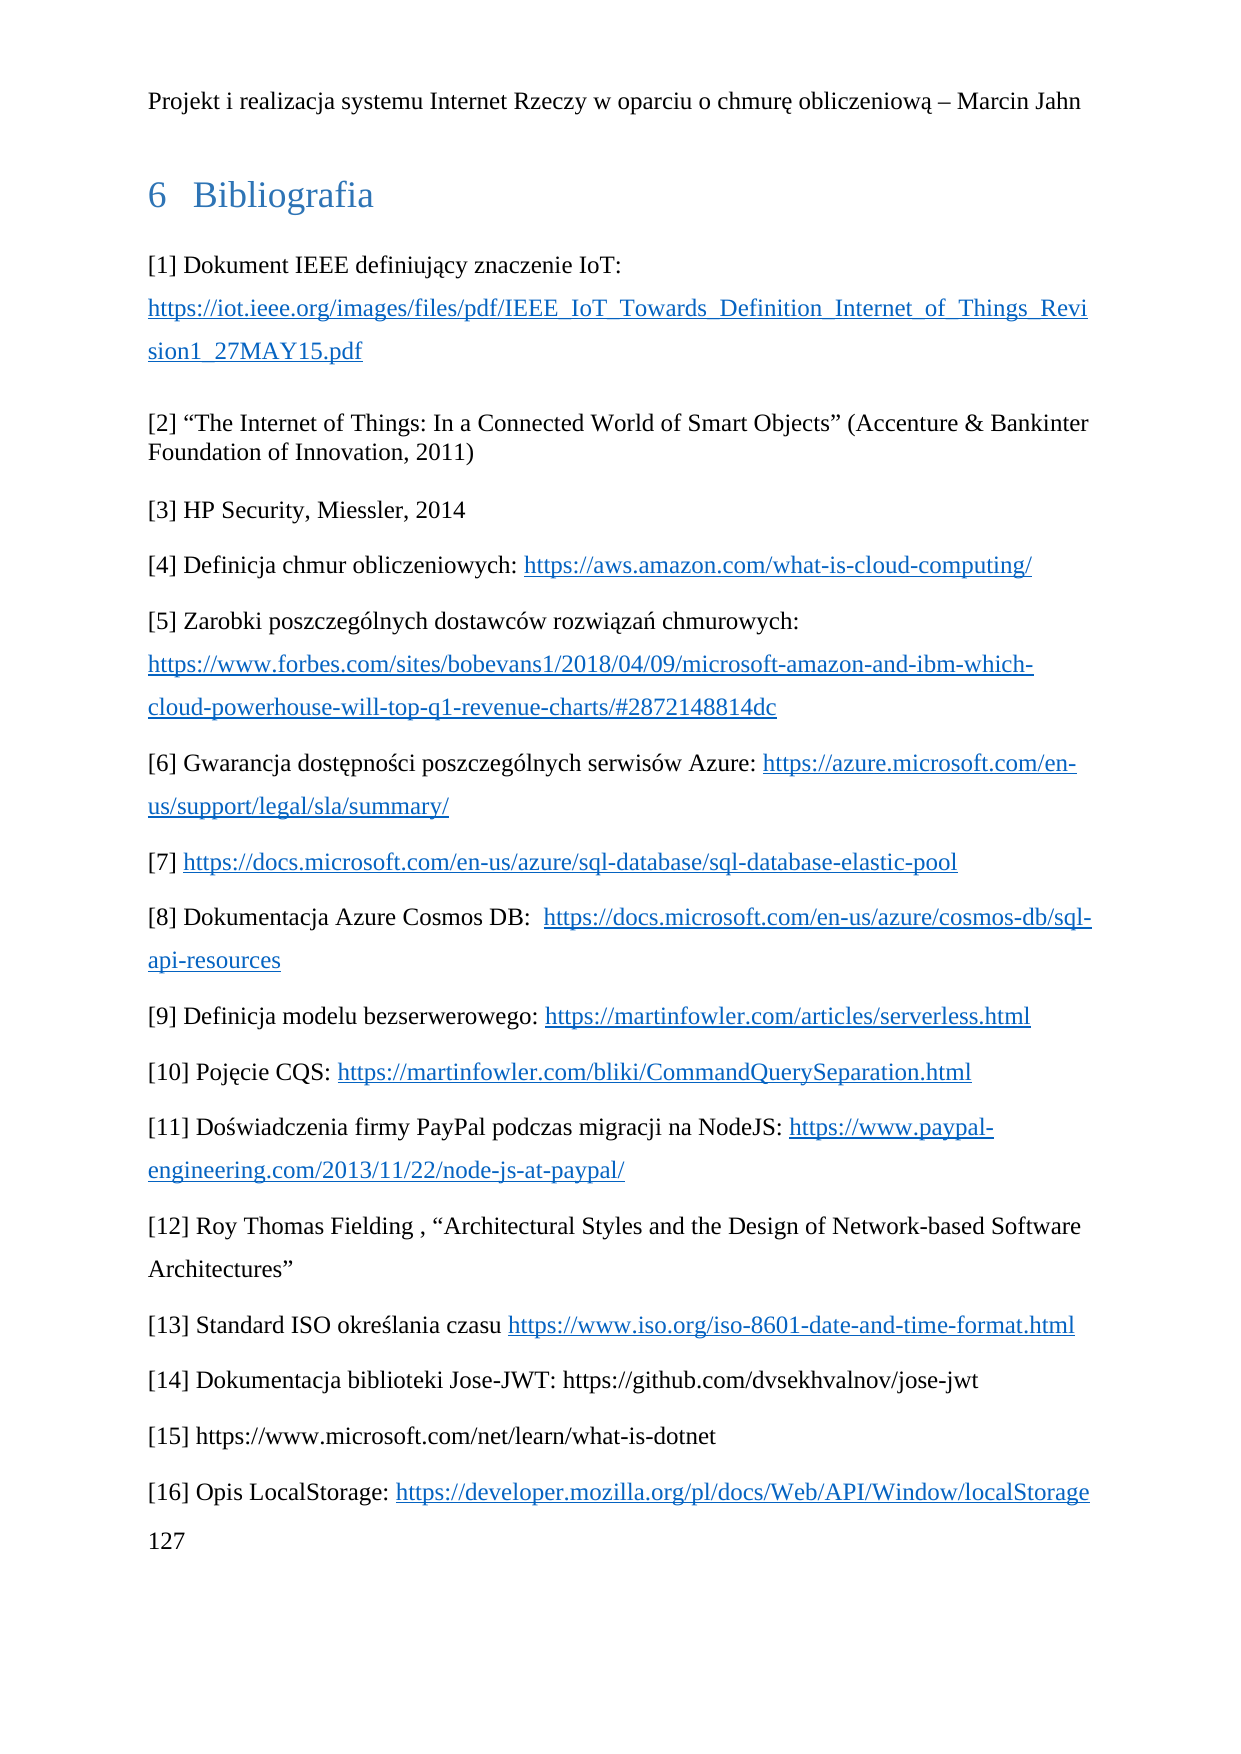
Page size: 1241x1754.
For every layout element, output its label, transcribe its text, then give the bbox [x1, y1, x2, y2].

text [16] Opis LocalStorage: https://developer.mozilla.org/pl/docs/Web/API/Window/localStorage [148, 1477, 1093, 1506]
text [7] https://docs.microsoft.com/en-us/azure/sql-database/sql-database-elastic-pool [148, 847, 1093, 876]
text [10] Pojęcie CQS: https://martinfowler.com/bliki/CommandQuerySeparation.html [148, 1057, 1093, 1086]
text [3] HP Security, Miessler, 2014 [148, 495, 1093, 524]
text [2] “The Internet of Things: In a Connected World of Smart Objects” (Accenture & Bankinter Foundation of Innovation, 2011) [148, 408, 1093, 466]
text [6] Gwarancja dostępności poszczególnych serwisów Azure: https://azure.microsoft.com/en-us/support/legal/sla/summary/ [148, 748, 1093, 820]
text [15] https://www.microsoft.com/net/learn/what-is-dotnet [148, 1421, 1093, 1450]
text [8] Dokumentacja Azure Cosmos DB: https://docs.microsoft.com/en-us/azure/cosmos-db/sql-api-resources [148, 902, 1093, 974]
text [4] Definicja chmur obliczeniowych: https://aws.amazon.com/what-is-cloud-computing/ [148, 551, 1093, 579]
text [14] Dokumentacja biblioteki Jose-JWT: https://github.com/dvsekhvalnov/jose-jwt [148, 1366, 1093, 1394]
text [13] Standard ISO określania czasu https://www.iso.org/iso-8601-date-and-time-format.html [148, 1310, 1093, 1339]
text [9] Definicja modelu bezserwerowego: https://martinfowler.com/articles/serverless.html [148, 1001, 1093, 1030]
text [1] Dokument IEEE definiujący znaczenie IoT: https://iot.ieee.org/images/files/pdf/IEEE_IoT_Towards_Definition_Internet_of_Things_Revision1_27MAY15.pdf [148, 250, 1093, 365]
subtitle Bibliografia [148, 173, 1093, 216]
text [11] Doświadczenia firmy PayPal podczas migracji na NodeJS: https://www.paypal-engineering.com/2013/11/22/node-js-at-paypal/ [148, 1112, 1093, 1184]
text [12] Roy Thomas Fielding , “Architectural Styles and the Design of Network-based Software Architectures” [148, 1211, 1093, 1283]
text [5] Zarobki poszczególnych dostawców rozwiązań chmurowych: https://www.forbes.com/sites/bobevans1/2018/04/09/microsoft-amazon-and-ibm-which-cloud-powerhouse-will-top-q1-revenue-charts/#2872148814dc [148, 606, 1093, 721]
